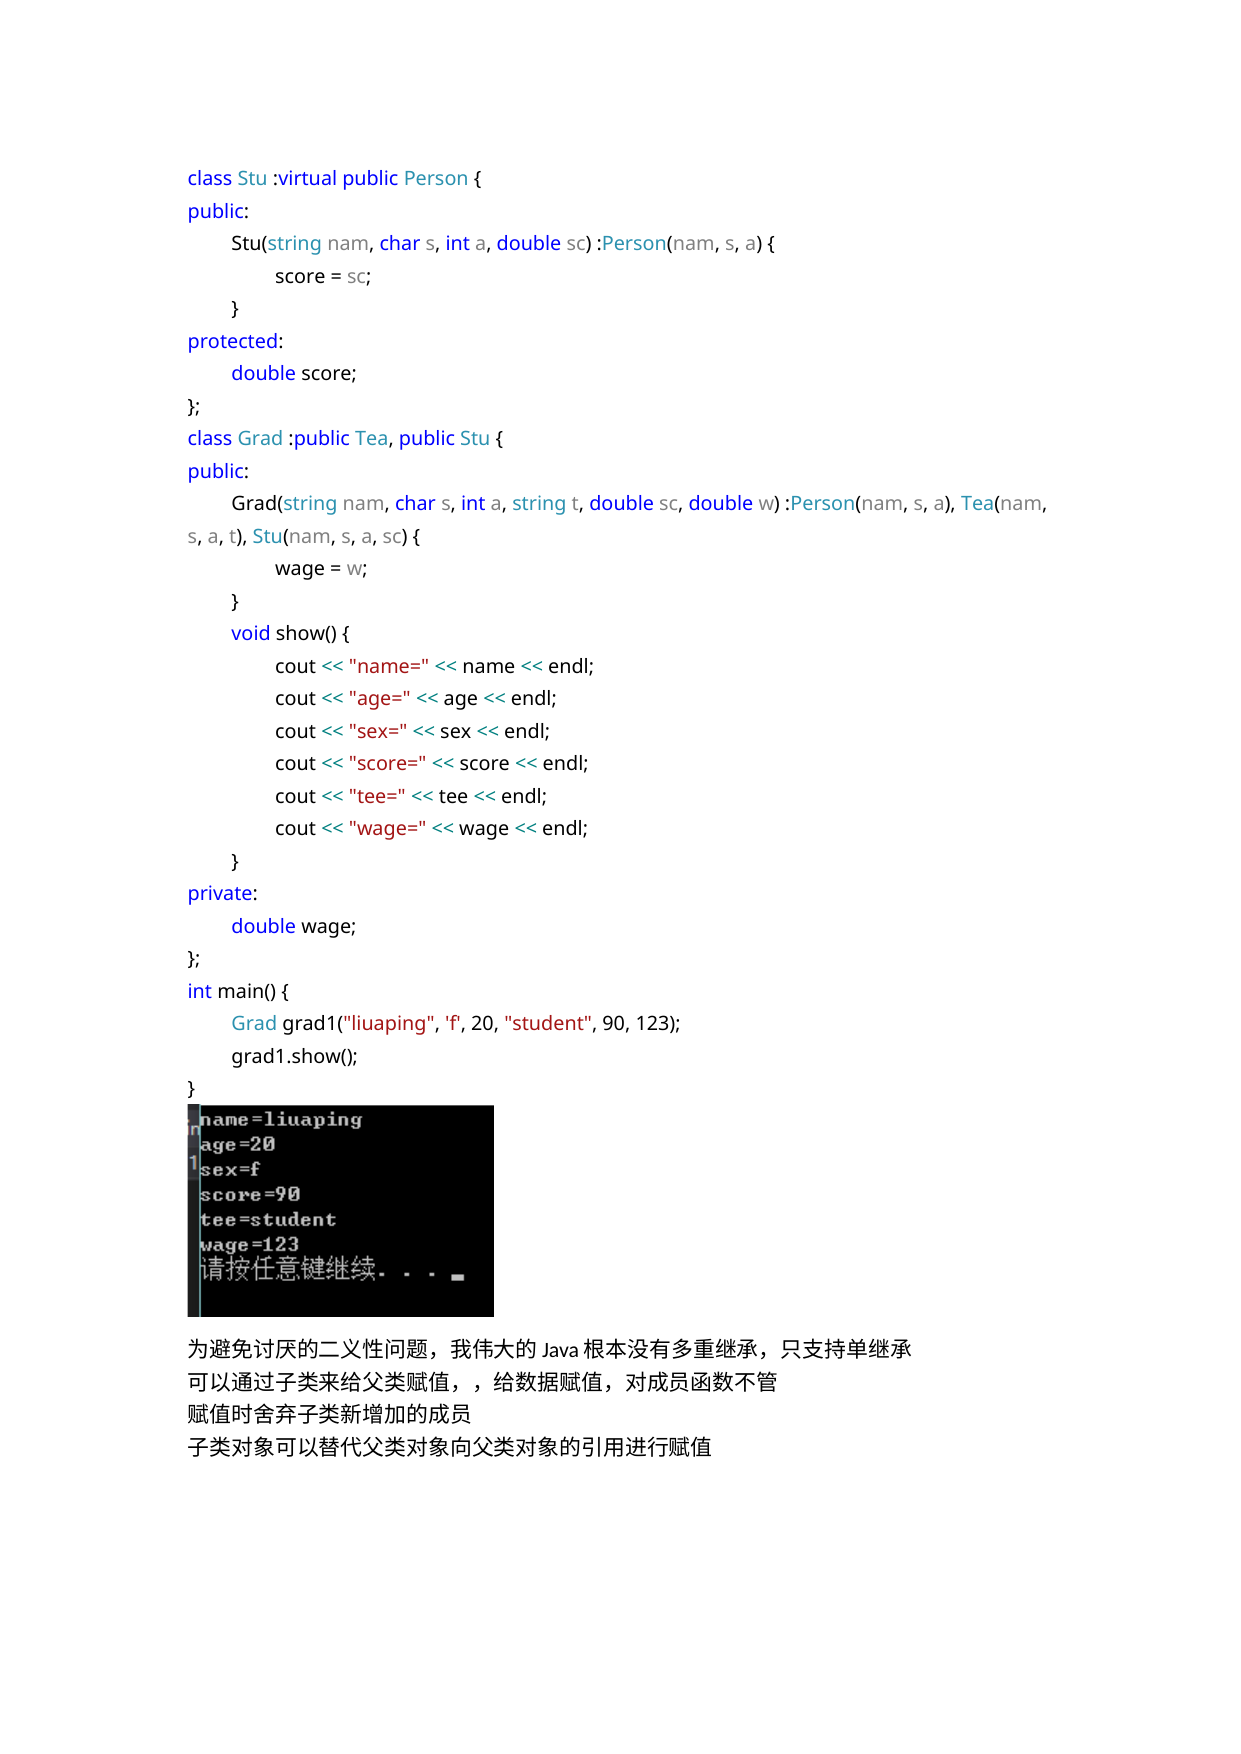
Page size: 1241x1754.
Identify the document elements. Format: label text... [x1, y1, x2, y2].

text double score; [187, 357, 1053, 389]
text grad1.show(); [187, 1039, 1053, 1072]
text 赋值时舍弃子类新增加的成员 [187, 1397, 1053, 1429]
text class Grad :public Tea, public Stu { [187, 422, 1053, 454]
text cout << "score=" << score << endl; [187, 747, 1053, 779]
text void show() { [187, 617, 1053, 649]
text Grad(string nam, char s, int a, string t, double sc, double w) :Person(nam, s, a), Tea(nam, s, a, t), Stu(nam, s, a, sc) { [187, 487, 1053, 552]
text protected: [187, 324, 1053, 357]
picture [187, 1104, 494, 1317]
text cout << "wage=" << wage << endl; [187, 812, 1053, 844]
text 子类对象可以替代父类对象向父类对象的引用进行赋值 [187, 1429, 1053, 1462]
text private: [187, 877, 1053, 909]
text cout << "tee=" << tee << endl; [187, 779, 1053, 812]
text Stu(string nam, char s, int a, double sc) :Person(nam, s, a) { [187, 227, 1053, 259]
text } [187, 844, 1053, 877]
text cout << "name=" << name << endl; [187, 649, 1053, 682]
text public: [187, 454, 1053, 487]
text } [187, 1072, 1053, 1104]
text }; [187, 942, 1053, 974]
text int main() { [187, 974, 1053, 1007]
text wage = w; [187, 552, 1053, 584]
text score = sc; [187, 259, 1053, 292]
text } [187, 584, 1053, 617]
text double wage; [187, 909, 1053, 942]
text 可以通过子类来给父类赋值，，给数据赋值，对成员函数不管 [187, 1364, 1053, 1397]
text cout << "sex=" << sex << endl; [187, 714, 1053, 747]
text 为避免讨厌的二义性问题，我伟大的Java根本没有多重继承，只支持单继承 [187, 1332, 1053, 1364]
text }; [187, 389, 1053, 422]
text class Stu :virtual public Person { [187, 162, 1053, 194]
text cout << "age=" << age << endl; [187, 682, 1053, 714]
text } [187, 292, 1053, 324]
text Grad grad1("liuaping", 'f', 20, "student", 90, 123); [187, 1007, 1053, 1039]
text public: [187, 194, 1053, 227]
